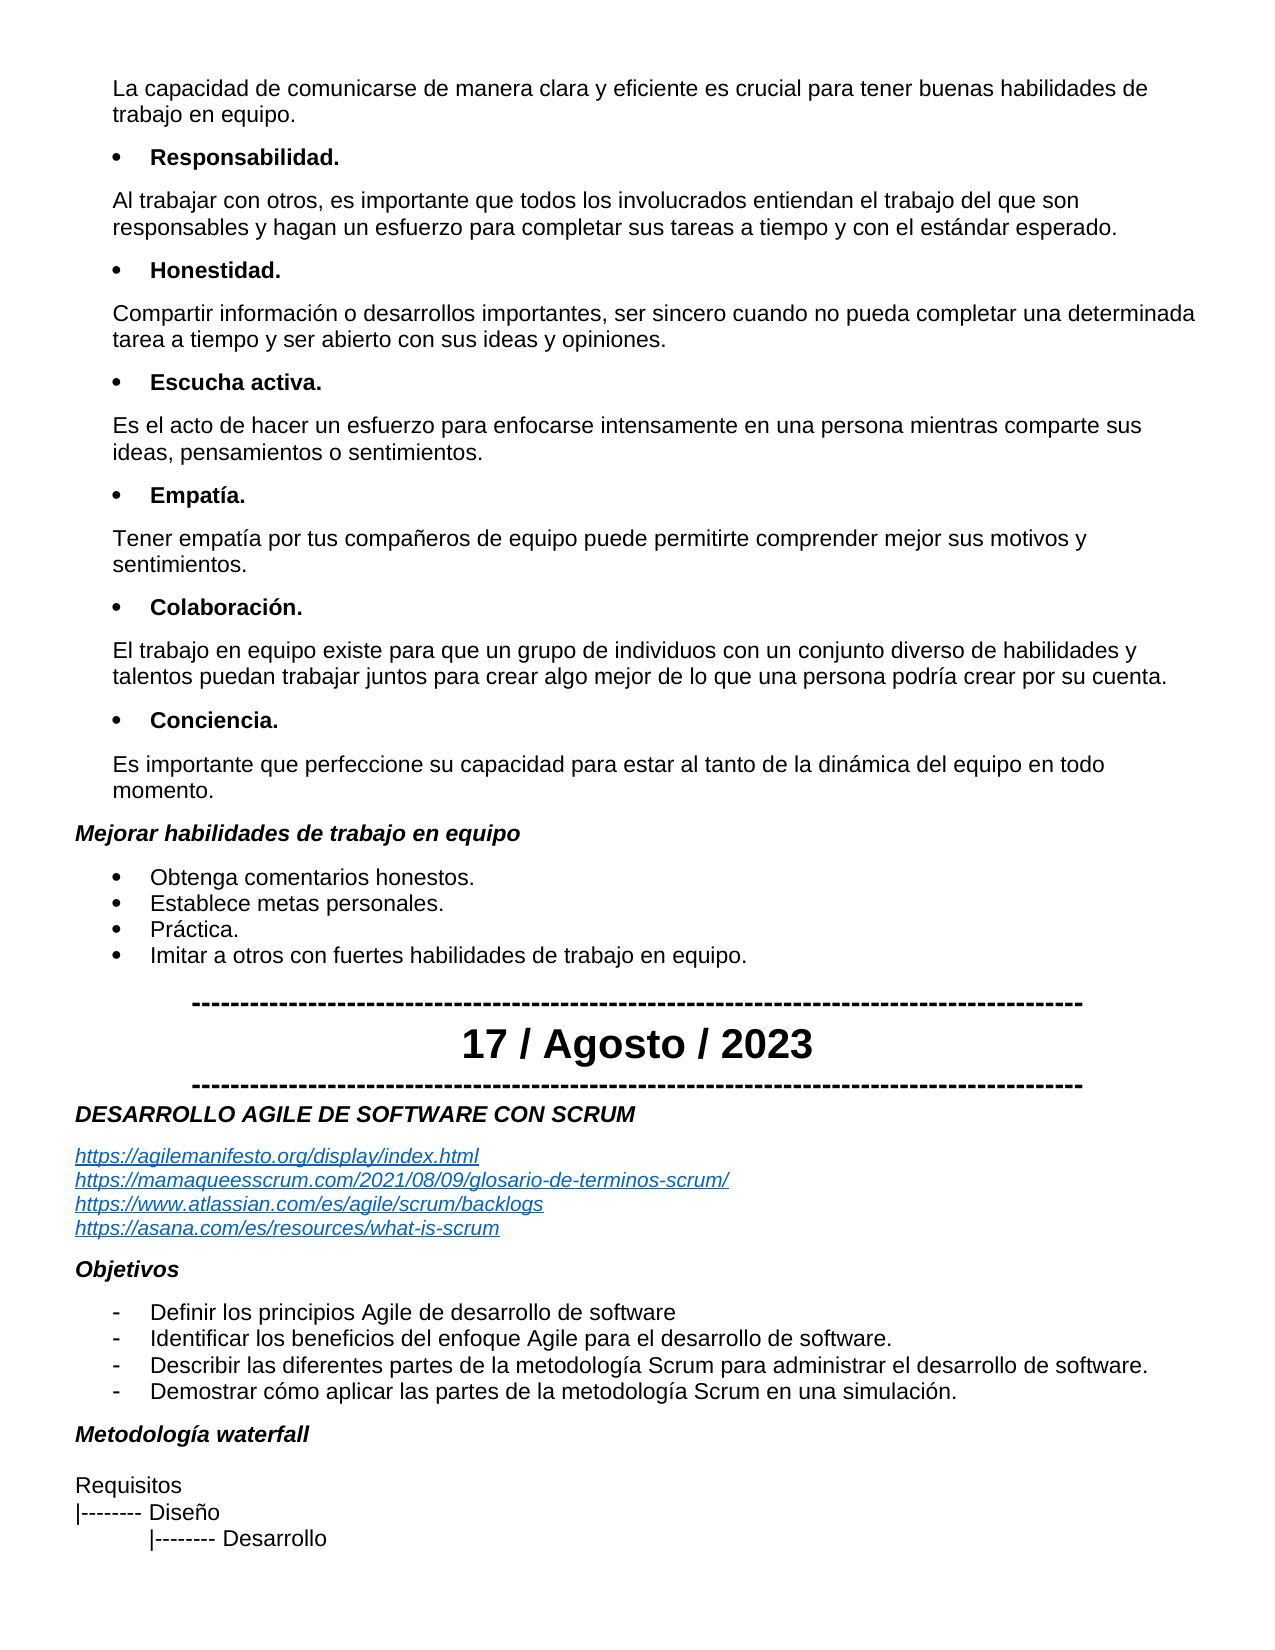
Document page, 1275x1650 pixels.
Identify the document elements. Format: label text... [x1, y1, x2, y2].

list Práctica. [112, 916, 1200, 942]
list Identificar los beneficios del enfoque Agile para el desarrollo de software. [112, 1325, 1200, 1352]
list Empatía. [112, 482, 1200, 508]
text Metodología waterfall [75, 1421, 1200, 1447]
list Colaboración. [112, 594, 1200, 620]
list Describir las diferentes partes de la metodología Scrum para administrar el desarrollo de software. [112, 1352, 1200, 1378]
text Tener empatía por tus compañeros de equipo puede permitirte comprender mejor sus motivos y sentimientos. [112, 524, 1200, 577]
text |-------- Diseño [75, 1499, 1200, 1525]
text Requisitos [75, 1472, 1200, 1499]
text La capacidad de comunicarse de manera clara y eficiente es crucial para tener buenas habilidades de trabajo en equipo. [112, 75, 1200, 128]
text Es el acto de hacer un esfuerzo para enfocarse intensamente en una persona mientras comparte sus ideas, pensamientos o sentimientos. [112, 412, 1200, 465]
text https://www.atlassian.com/es/agile/scrum/backlogs [75, 1191, 1200, 1215]
list Escucha activa. [112, 369, 1200, 396]
text https://agilemanifesto.org/display/index.html [75, 1143, 1200, 1167]
text -------------------------------------------------------------------------------------------- [75, 986, 1200, 1019]
text Objetivos [75, 1256, 1200, 1282]
list Responsabilidad. [112, 144, 1200, 171]
text |-------- Desarrollo [75, 1525, 1200, 1552]
list Establece metas personales. [112, 890, 1200, 916]
text Es importante que perfeccione su capacidad para estar al tanto de la dinámica del equipo en todo momento. [112, 751, 1200, 804]
text 17 / Agosto / 2023 [75, 1019, 1200, 1067]
text Mejorar habilidades de trabajo en equipo [75, 820, 1200, 847]
text El trabajo en equipo existe para que un grupo de individuos con un conjunto diverso de habilidades y talentos puedan trabajar juntos para crear algo mejor de lo que una persona podría crear por su cuenta. [112, 637, 1200, 690]
list Definir los principios Agile de desarrollo de software [112, 1299, 1200, 1325]
list Imitar a otros con fuertes habilidades de trabajo en equipo. [112, 942, 1200, 969]
text Compartir información o desarrollos importantes, ser sincero cuando no pueda completar una determinada tarea a tiempo y ser abierto con sus ideas y opiniones. [112, 300, 1200, 352]
text -------------------------------------------------------------------------------------------- [75, 1067, 1200, 1101]
text https://mamaqueesscrum.com/2021/08/09/glosario-de-terminos-scrum/ [75, 1167, 1200, 1191]
list Obtenga comentarios honestos. [112, 863, 1200, 890]
list Honestidad. [112, 257, 1200, 283]
text Al trabajar con otros, es importante que todos los involucrados entiendan el trabajo del que son responsables y hagan un esfuerzo para completar sus tareas a tiempo y con el estándar esperado. [112, 187, 1200, 240]
text https://asana.com/es/resources/what-is-scrum [75, 1215, 1200, 1239]
list Demostrar cómo aplicar las partes de la metodología Scrum en una simulación. [112, 1378, 1200, 1404]
text DESARROLLO AGILE DE SOFTWARE CON SCRUM [75, 1101, 1200, 1127]
list Conciencia. [112, 706, 1200, 734]
